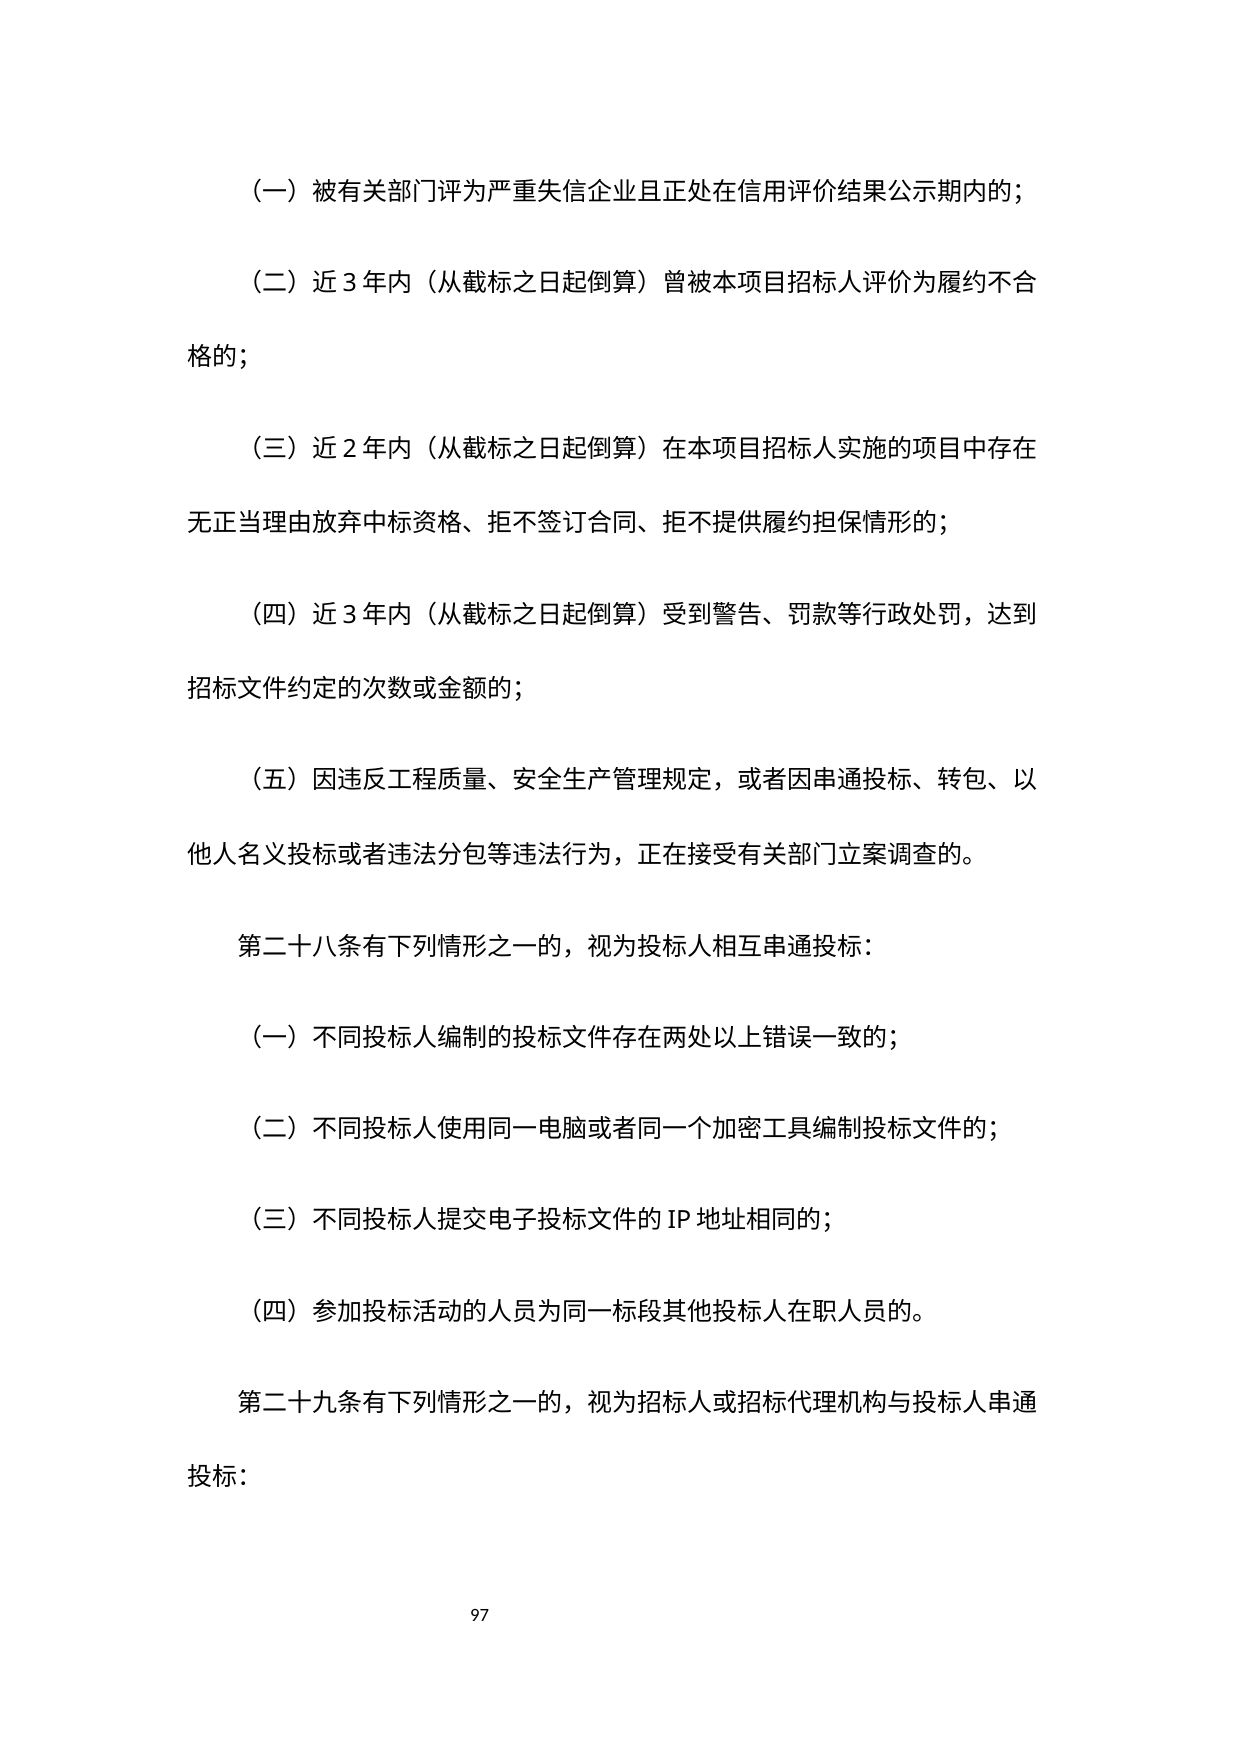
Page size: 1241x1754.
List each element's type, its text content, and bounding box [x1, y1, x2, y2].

text （二）近3年内（从截标之日起倒算）曾被本项目招标人评价为履约不合格的； [187, 248, 1053, 387]
text （三）不同投标人提交电子投标文件的IP地址相同的； [187, 1185, 1053, 1250]
text （二）不同投标人使用同一电脑或者同一个加密工具编制投标文件的； [187, 1094, 1053, 1159]
text （五）因违反工程质量、安全生产管理规定，或者因串通投标、转包、以他人名义投标或者违法分包等违法行为，正在接受有关部门立案调查的。 [187, 746, 1053, 885]
text （三）近2年内（从截标之日起倒算）在本项目招标人实施的项目中存在无正当理由放弃中标资格、拒不签订合同、拒不提供履约担保情形的； [187, 414, 1053, 553]
text （四）近3年内（从截标之日起倒算）受到警告、罚款等行政处罚，达到招标文件约定的次数或金额的； [187, 580, 1053, 719]
text （一）被有关部门评为严重失信企业且正处在信用评价结果公示期内的； [187, 157, 1053, 222]
text （一）不同投标人编制的投标文件存在两处以上错误一致的； [187, 1003, 1053, 1068]
text （四）参加投标活动的人员为同一标段其他投标人在职人员的。 [187, 1277, 1053, 1342]
text 第二十八条有下列情形之一的，视为投标人相互串通投标： [187, 912, 1053, 977]
text 第二十九条有下列情形之一的，视为招标人或招标代理机构与投标人串通投标： [187, 1368, 1053, 1507]
